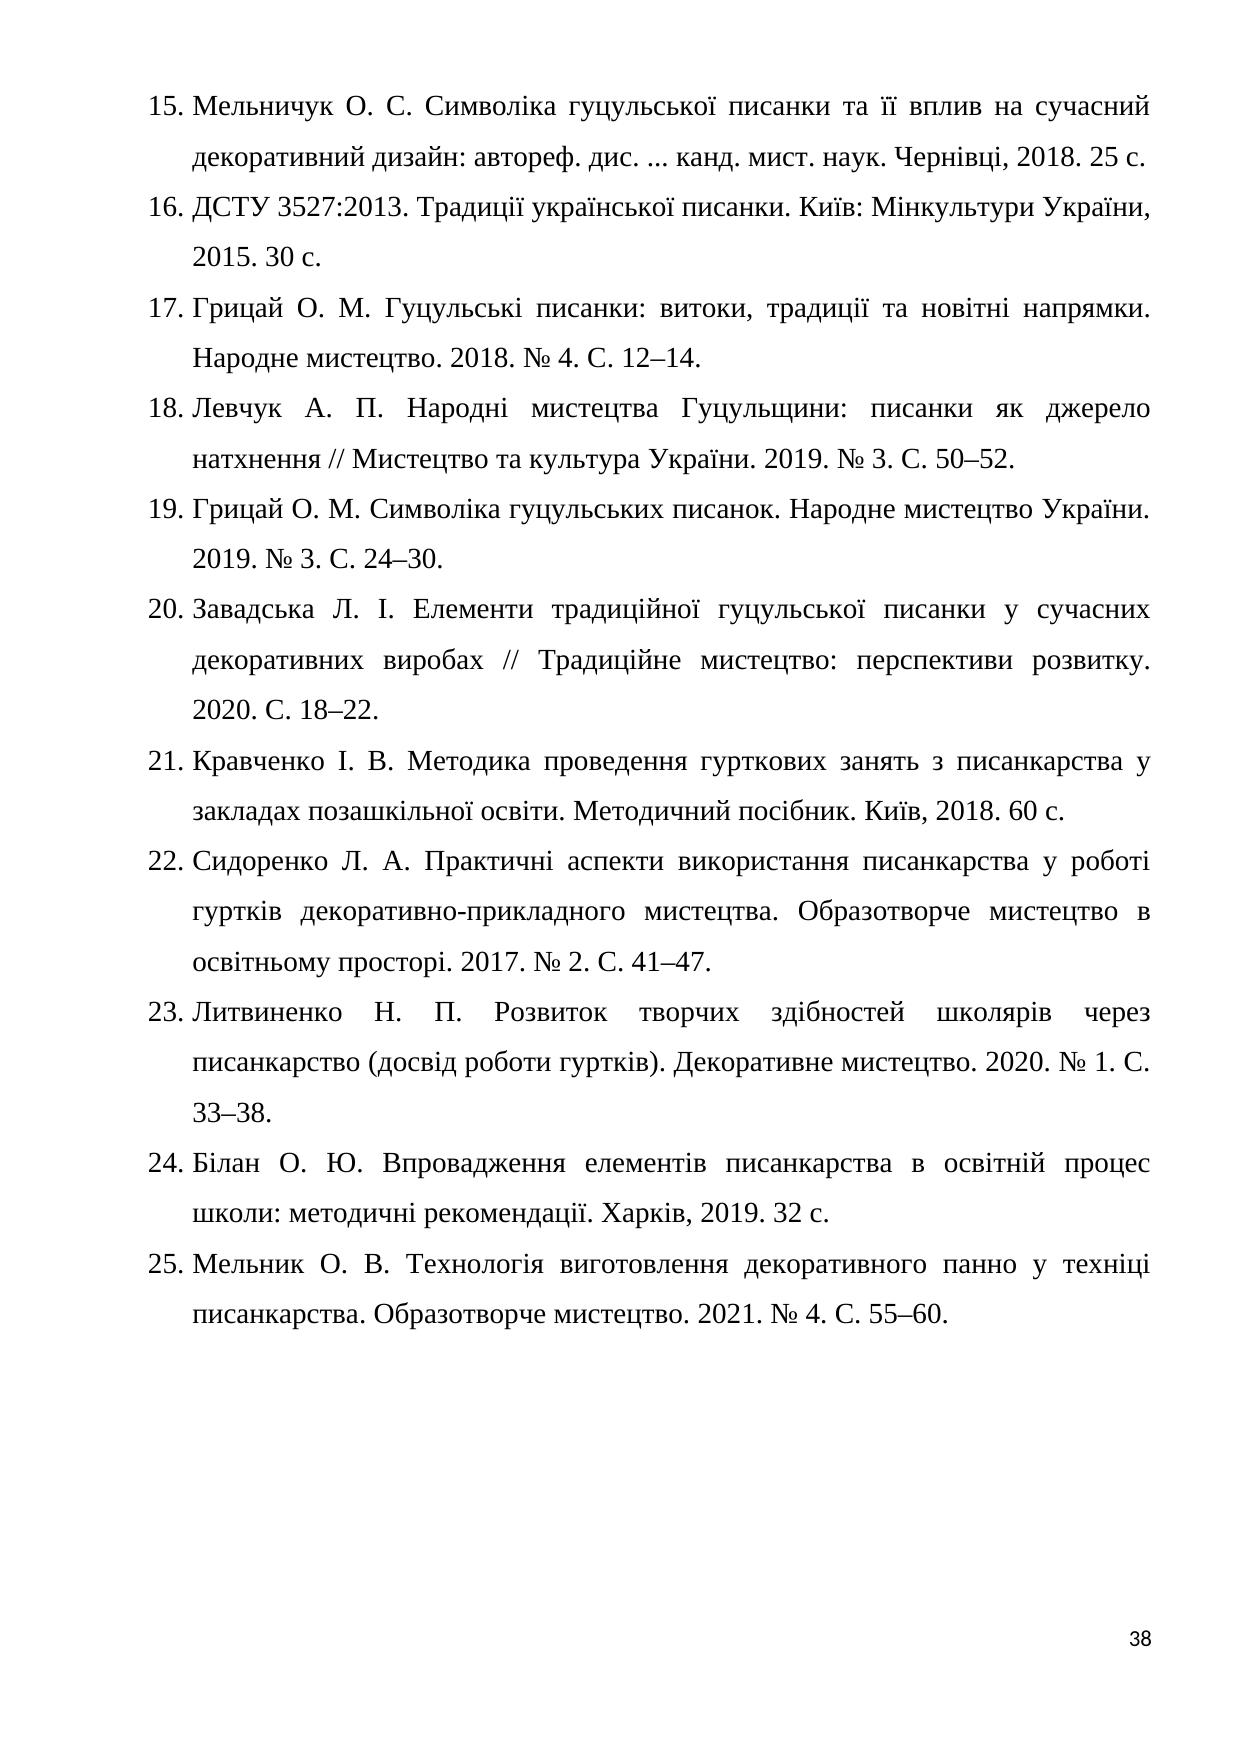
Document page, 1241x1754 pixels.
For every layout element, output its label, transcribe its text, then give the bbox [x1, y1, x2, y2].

list Сидоренко Л. А. Практичні аспекти використання писанкарства у роботі гуртків декоративно-прикладного мистецтва. Образотворче мистецтво в освітньому просторі. 2017. № 2. С. 41–47. [148, 843, 1152, 977]
list Грицай О. М. Гуцульські писанки: витоки, традиції та новітні напрямки. Народне мистецтво. 2018. № 4. С. 12–14. [148, 290, 1152, 374]
list Литвиненко Н. П. Розвиток творчих здібностей школярів через писанкарство (досвід роботи гуртків). Декоративне мистецтво. 2020. № 1. С. 33–38. [148, 994, 1152, 1128]
list Кравченко І. В. Методика проведення гурткових занять з писанкарства у закладах позашкільної освіти. Методичний посібник. Київ, 2018. 60 с. [148, 743, 1152, 826]
list Завадська Л. І. Елементи традиційної гуцульської писанки у сучасних декоративних виробах // Традиційне мистецтво: перспективи розвитку. 2020. С. 18–22. [148, 592, 1152, 726]
list ДСТУ 3527:2013. Традиції української писанки. Київ: Мінкультури України, 2015. 30 с. [148, 189, 1152, 273]
list Мельничук О. С. Символіка гуцульської писанки та її вплив на сучасний декоративний дизайн: автореф. дис. ... канд. мист. наук. Чернівці, 2018. 25 с. [148, 88, 1152, 172]
list Білан О. Ю. Впровадження елементів писанкарства в освітній процес школи: методичні рекомендації. Харків, 2019. 32 с. [148, 1145, 1152, 1229]
list Мельник О. В. Технологія виготовлення декоративного панно у техніці писанкарства. Образотворче мистецтво. 2021. № 4. С. 55–60. [148, 1246, 1152, 1329]
list Левчук А. П. Народні мистецтва Гуцульщини: писанки як джерело натхнення // Мистецтво та культура України. 2019. № 3. С. 50–52. [148, 390, 1152, 474]
list Грицай О. М. Символіка гуцульських писанок. Народне мистецтво України. 2019. № 3. С. 24–30. [148, 491, 1152, 575]
